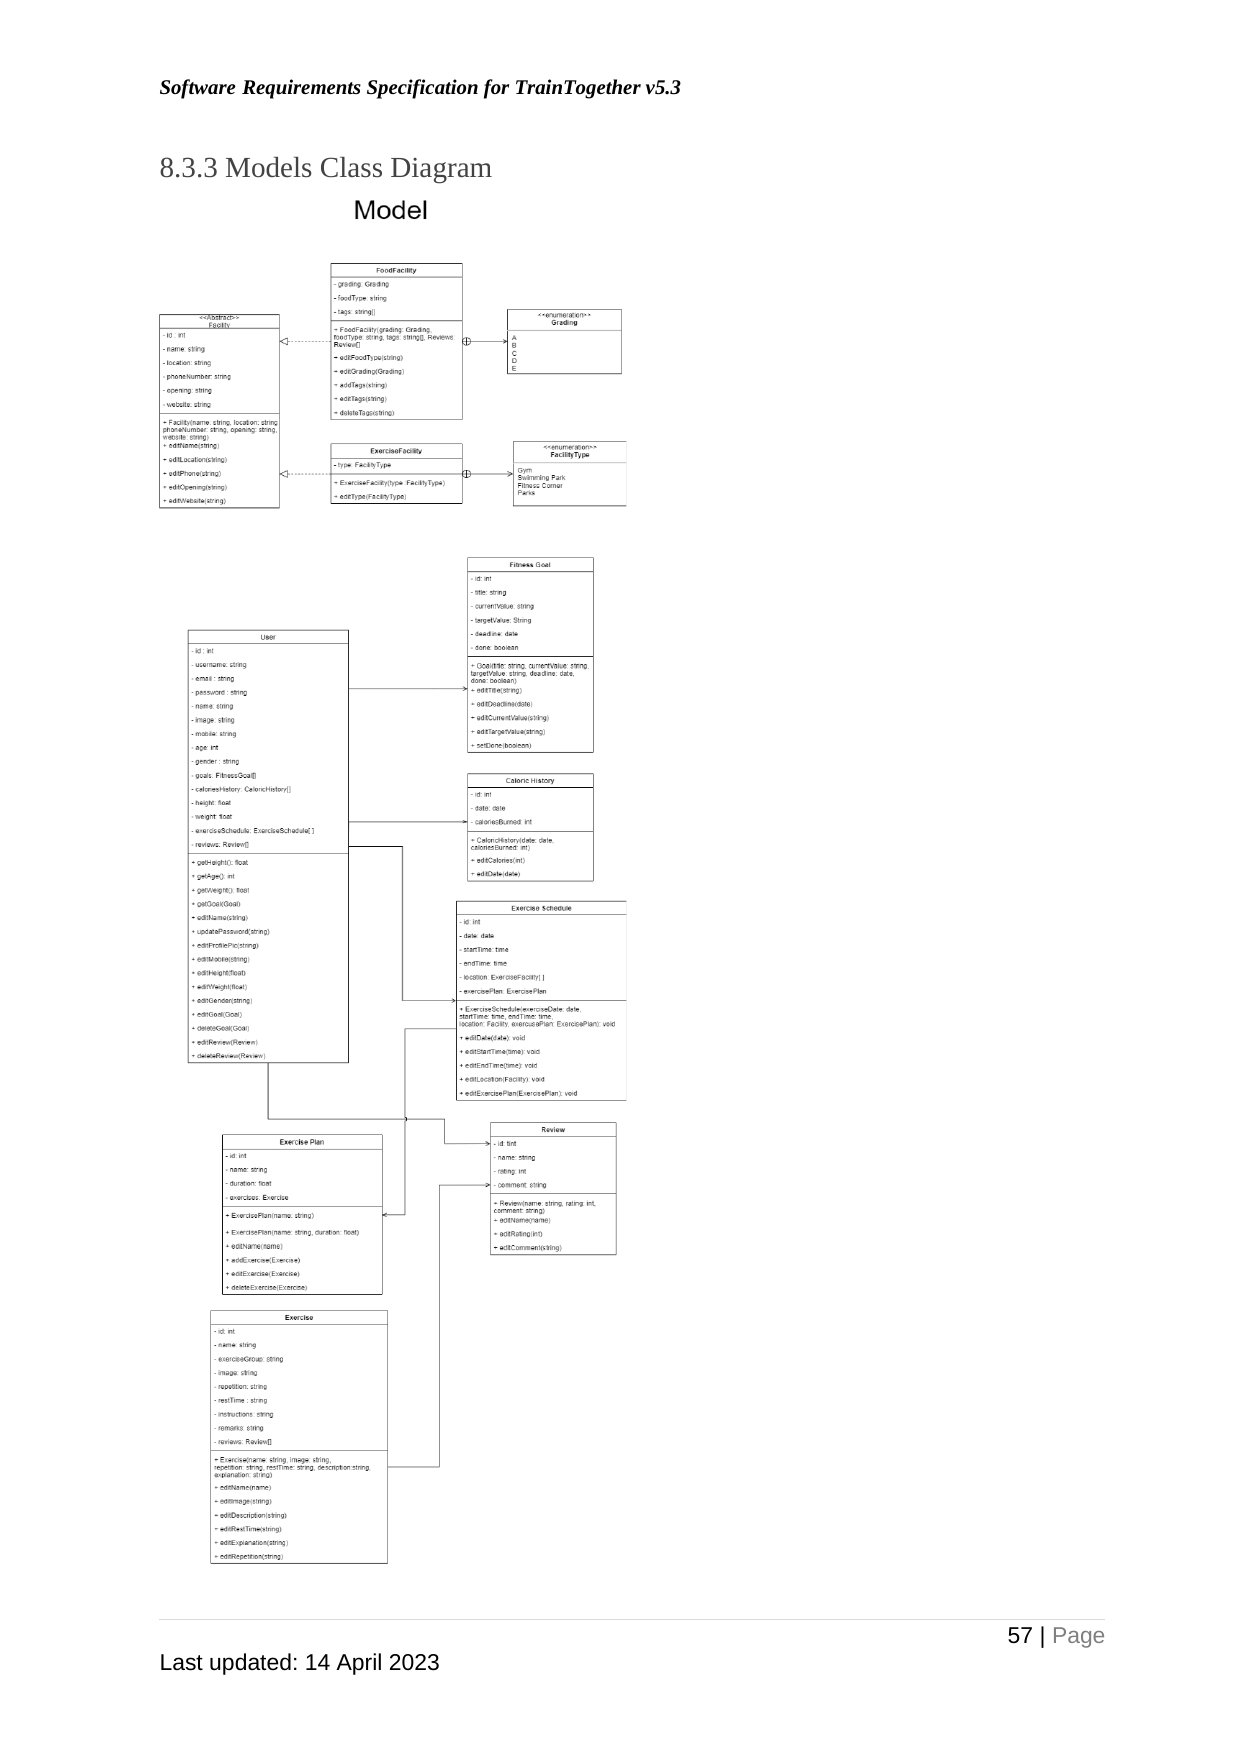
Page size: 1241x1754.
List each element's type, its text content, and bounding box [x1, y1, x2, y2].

subtitle 8.3.3 Models Class Diagram [159, 150, 1105, 183]
picture [159, 191, 627, 1565]
